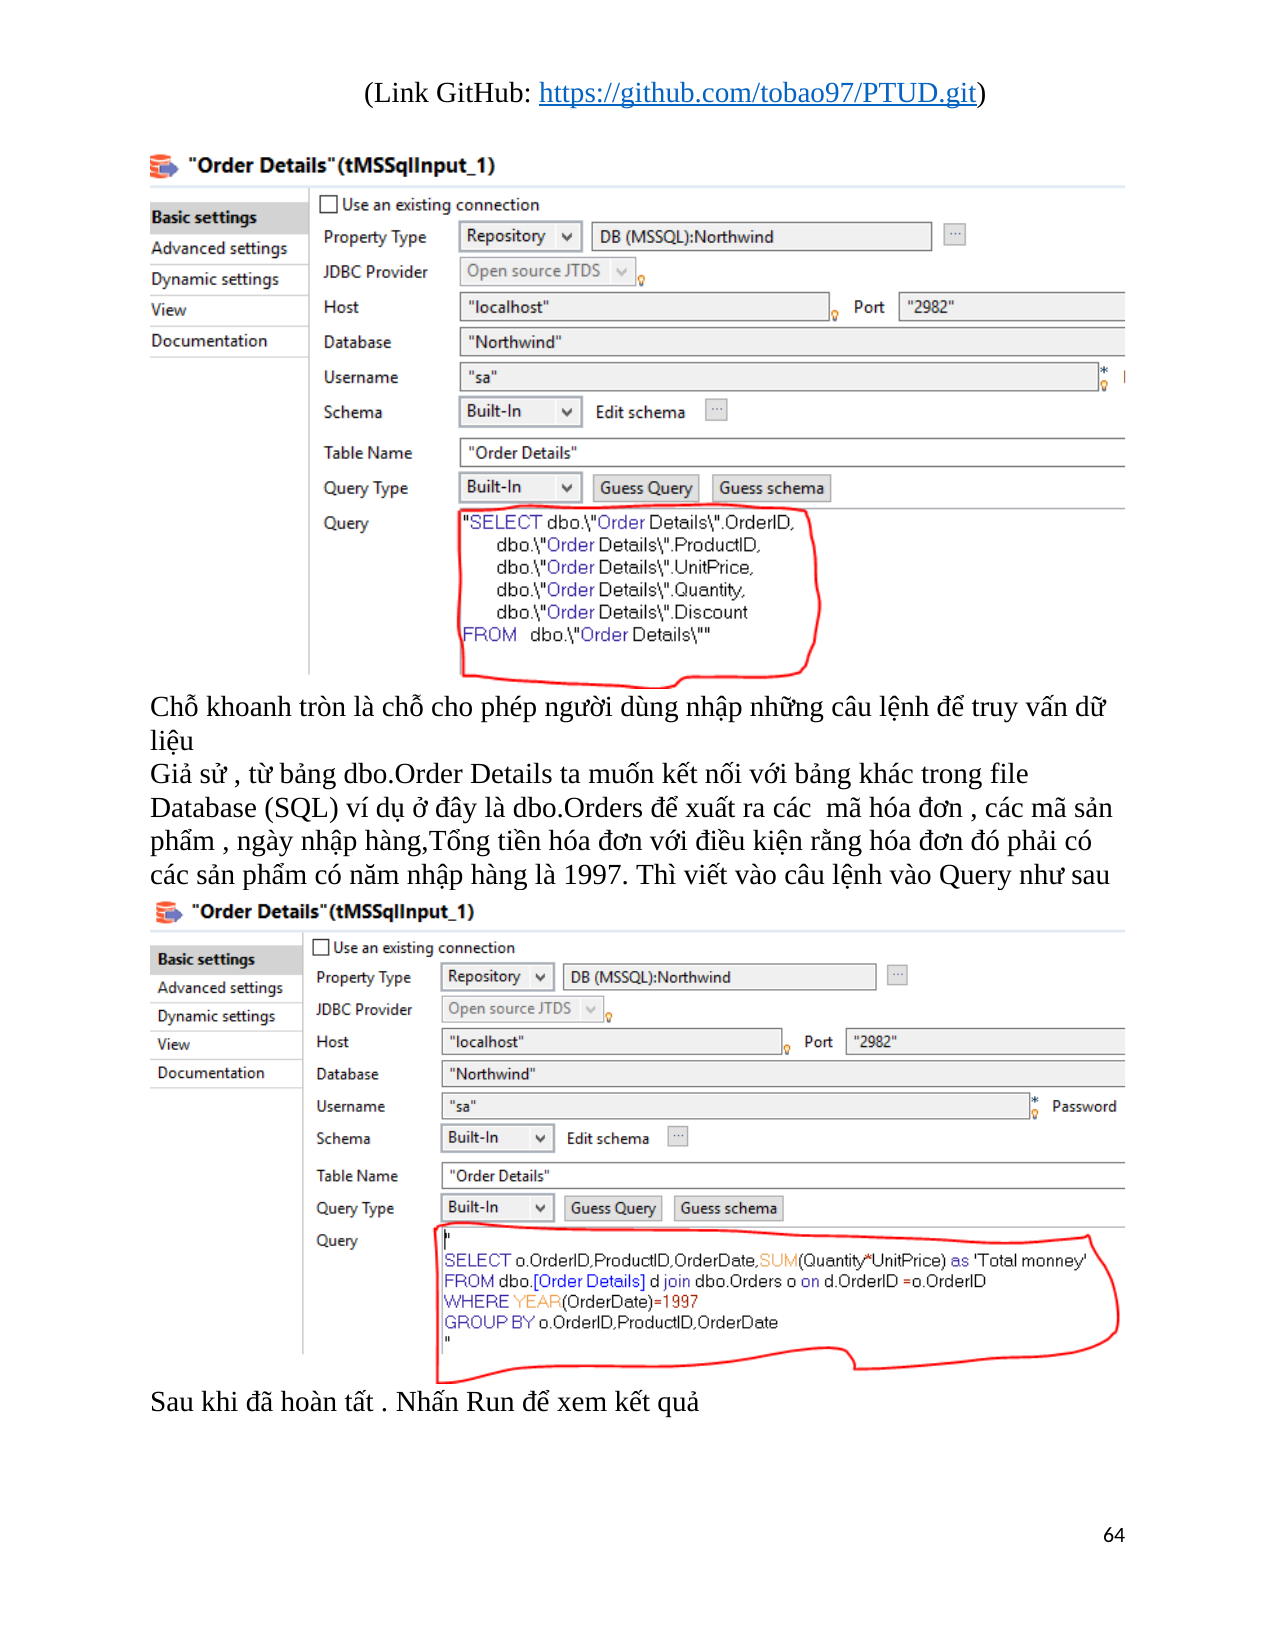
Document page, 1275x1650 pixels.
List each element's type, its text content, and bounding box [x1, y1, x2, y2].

picture [150, 150, 1125, 689]
text Sau khi đã hoàn tất . Nhấn Run để xem kết quả [150, 1384, 1125, 1418]
picture [150, 890, 1125, 1384]
text Chỗ khoanh tròn là chỗ cho phép người dùng nhập những câu lệnh để truy vấn dữ liệu [150, 689, 1125, 756]
text Giả sử , từ bảng dbo.Order Details ta muốn kết nối với bảng khác trong file Database (SQL) ví dụ ở đây là dbo.Orders để xuất ra các mã hóa đơn , các mã sản phẩm , ngày nhập hàng,Tổng tiền hóa đơn với điều kiện rằng hóa đơn đó phải có các sản phẩm có năm nhập hàng là 1997. Thì viết vào câu lệnh vào Query như sau [150, 756, 1125, 890]
